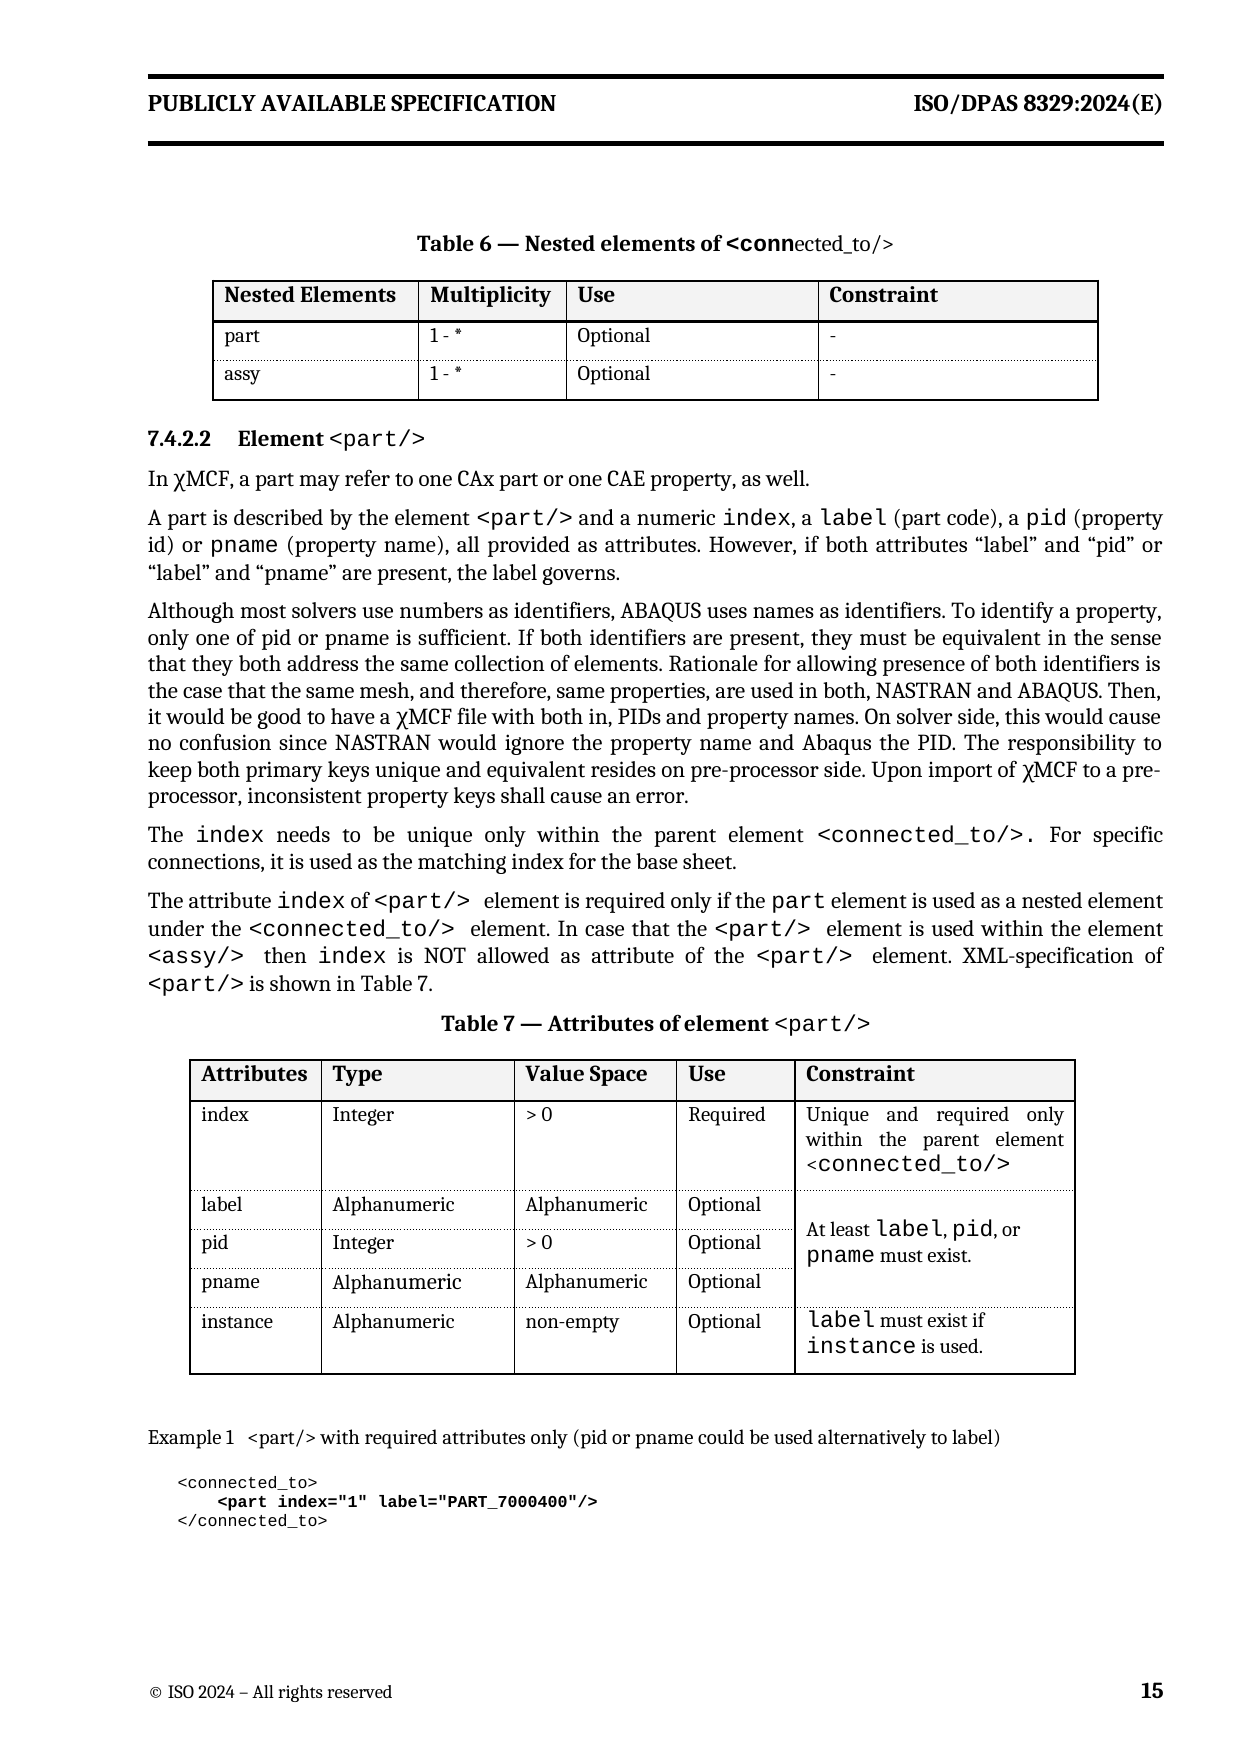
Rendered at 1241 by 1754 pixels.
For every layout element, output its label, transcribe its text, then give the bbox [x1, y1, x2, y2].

text <part index="1" label="PART_7000400"/> [165, 1494, 1146, 1512]
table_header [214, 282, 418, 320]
text </connected_to> [165, 1512, 1146, 1531]
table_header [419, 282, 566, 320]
text In χMCF, a part may refer to one CAx part or one CAE property, as well. [148, 466, 1163, 492]
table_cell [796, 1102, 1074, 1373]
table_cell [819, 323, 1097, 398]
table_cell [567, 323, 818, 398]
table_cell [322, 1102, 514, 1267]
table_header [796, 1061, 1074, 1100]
text The index needs to be unique only within the parent element <connected_to/>. For specific connections, it is used as the matching index for the base sheet. [148, 822, 1163, 876]
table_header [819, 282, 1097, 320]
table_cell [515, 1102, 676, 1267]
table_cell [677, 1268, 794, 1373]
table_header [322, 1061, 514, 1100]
text <connected_to> [165, 1475, 1146, 1494]
text The attribute index of <part/> element is required only if the part element is used as a nested element under the <connected_to/> element. In case that the <part/> element is used within the element <assy/> then index is NOT allowed as attribute of the <part/> element. XML-specification of <part/> is shown in Table 7. [148, 888, 1163, 998]
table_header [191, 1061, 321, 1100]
text Table 7 — Attributes of element <part/> [148, 1011, 1163, 1038]
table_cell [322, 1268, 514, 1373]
text Table 6 — Nested elements of <connected_to/> [148, 231, 1163, 259]
text A part is described by the element <part/> and a numeric index, a label (part code), a pid (property id) or pname (property name), all provided as attributes. However, if both attributes “label” and “pid” or “label” and “pname” are present, the label governs. [148, 504, 1163, 586]
text Although most solvers use numbers as identifiers, ABAQUS uses names as identifiers. To identify a property, only one of pid or pname is sufficient. If both identifiers are present, they must be equivalent in the sense that they both address the same collection of elements. Rationale for allowing presence of both identifiers is the case that the same mesh, and therefore, same properties, are used in both, NASTRAN and ABAQUS. Then, it would be good to have a χMCF file with both in, PIDs and property names. On solver side, this would cause no confusion since NASTRAN would ignore the property name and Abaqus the PID. The responsibility to keep both primary keys unique and equivalent resides on pre-processor side. Upon import of χMCF to a pre-processor, inconsistent property keys shall cause an error. [148, 598, 1163, 809]
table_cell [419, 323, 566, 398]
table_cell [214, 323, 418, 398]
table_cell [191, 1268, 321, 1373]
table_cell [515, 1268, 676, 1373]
subtitle Element <part/> [148, 426, 1163, 453]
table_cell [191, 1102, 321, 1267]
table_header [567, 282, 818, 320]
text Example 1 <part/> with required attributes only (pid or pname could be used alternatively to label) [148, 1425, 1163, 1450]
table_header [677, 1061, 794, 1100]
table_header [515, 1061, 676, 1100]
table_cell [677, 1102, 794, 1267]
